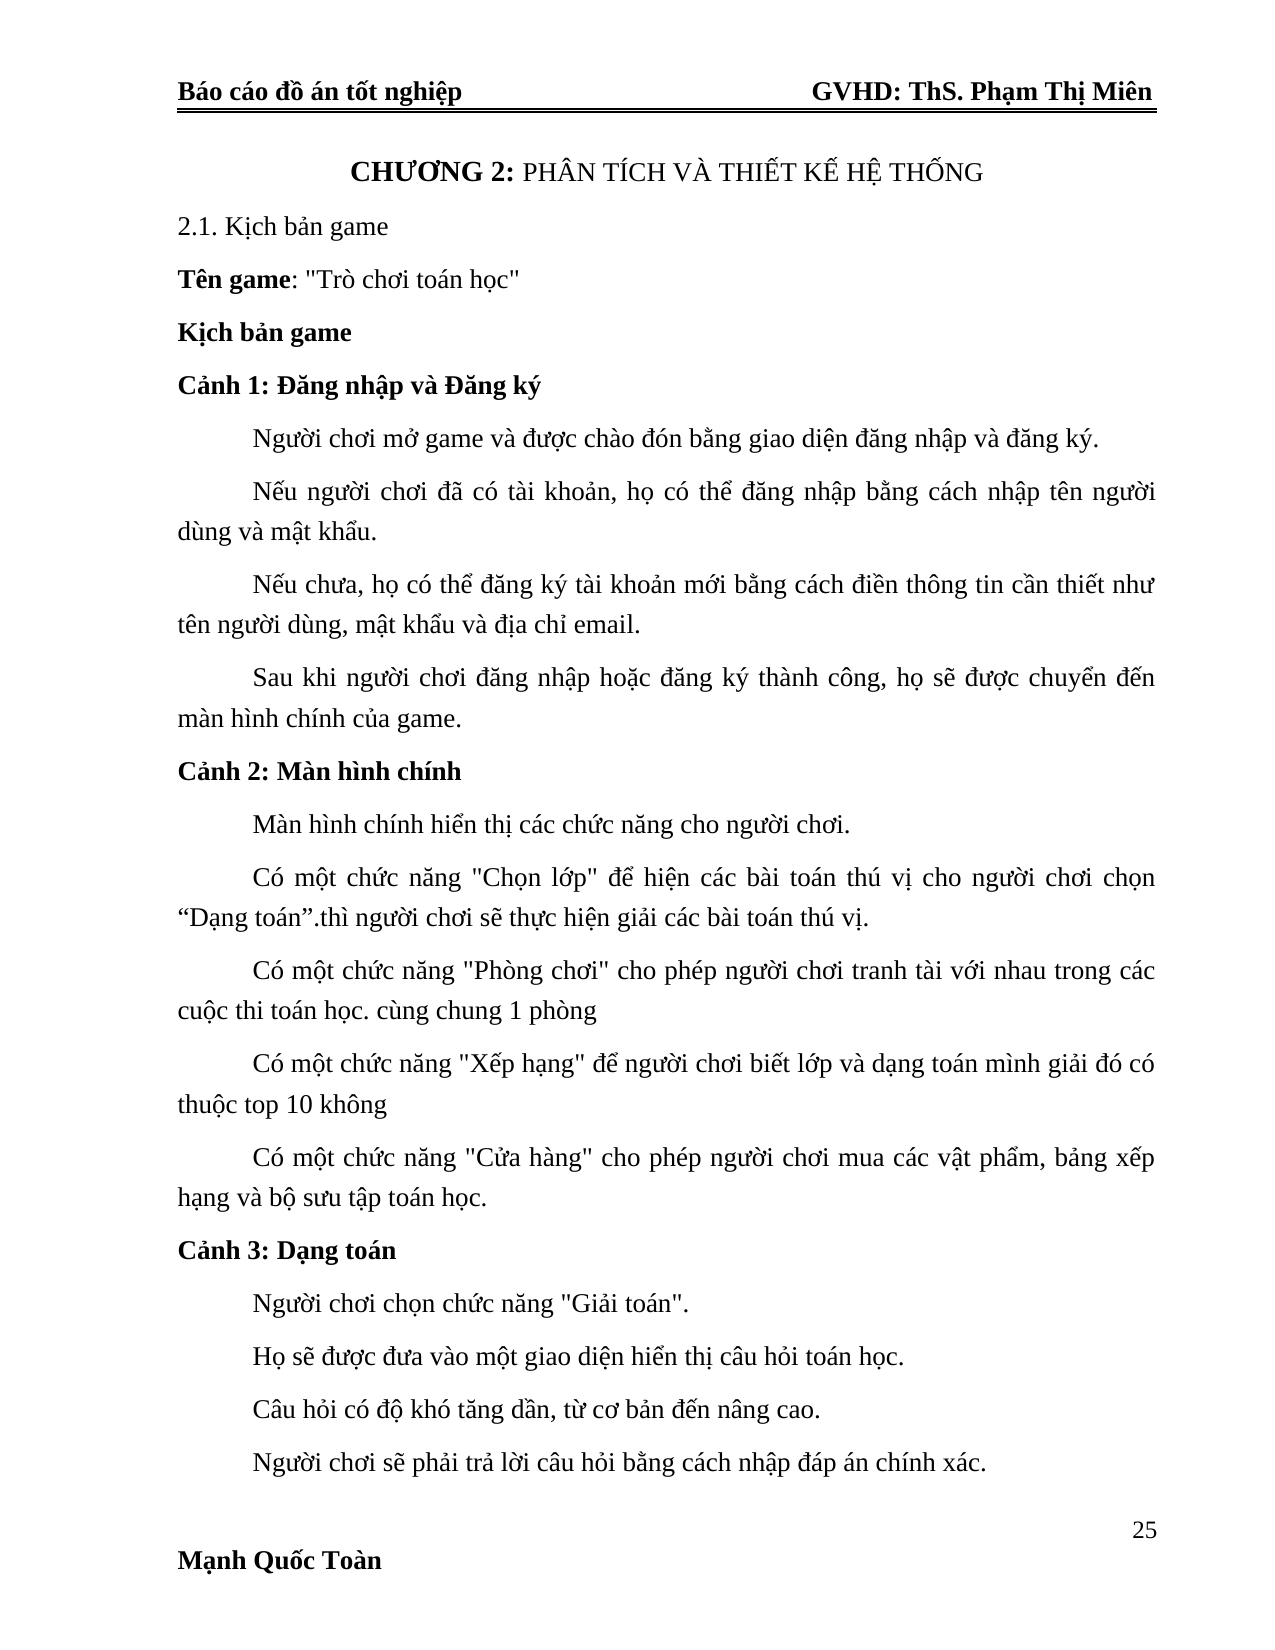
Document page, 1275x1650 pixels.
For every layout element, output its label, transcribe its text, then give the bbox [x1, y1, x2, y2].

text Người chơi chọn chức năng "Giải toán". [177, 1287, 1157, 1318]
text Cảnh 3: Dạng toán [177, 1234, 1157, 1265]
text Sau khi người chơi đăng nhập hoặc đăng ký thành công, họ sẽ được chuyển đến màn hình chính của game. [177, 661, 1157, 733]
text PHÂN TÍCH VÀ THIẾT KẾ HỆ THỐNG [177, 154, 1157, 188]
text Cảnh 1: Đăng nhập và Đăng ký [177, 369, 1157, 400]
text Có một chức năng "Chọn lớp" để hiện các bài toán thú vị cho người chơi chọn “Dạng toán”.thì người chơi sẽ thực hiện giải các bài toán thú vị. [177, 861, 1157, 932]
text Nếu chưa, họ có thể đăng ký tài khoản mới bằng cách điền thông tin cần thiết như tên người dùng, mật khẩu và địa chỉ email. [177, 568, 1157, 640]
text Tên game: "Trò chơi toán học" [177, 263, 1157, 294]
text Nếu người chơi đã có tài khoản, họ có thể đăng nhập bằng cách nhập tên người dùng và mật khẩu. [177, 475, 1157, 546]
text Người chơi sẽ phải trả lời câu hỏi bằng cách nhập đáp án chính xác. [177, 1446, 1157, 1477]
text Họ sẽ được đưa vào một giao diện hiển thị câu hỏi toán học. [177, 1340, 1157, 1371]
text Câu hỏi có độ khó tăng dần, từ cơ bản đến nâng cao. [177, 1393, 1157, 1424]
text Kịch bản game [177, 316, 1157, 347]
text Người chơi mở game và được chào đón bằng giao diện đăng nhập và đăng ký. [177, 422, 1157, 453]
text Có một chức năng "Xếp hạng" để người chơi biết lớp và dạng toán mình giải đó có thuộc top 10 không [177, 1047, 1157, 1119]
text Có một chức năng "Cửa hàng" cho phép người chơi mua các vật phẩm, bảng xếp hạng và bộ sưu tập toán học. [177, 1141, 1157, 1212]
text Có một chức năng "Phòng chơi" cho phép người chơi tranh tài với nhau trong các cuộc thi toán học. cùng chung 1 phòng [177, 954, 1157, 1026]
text Màn hình chính hiển thị các chức năng cho người chơi. [177, 808, 1157, 839]
text Kịch bản game [177, 210, 1157, 241]
text Cảnh 2: Màn hình chính [177, 755, 1157, 786]
